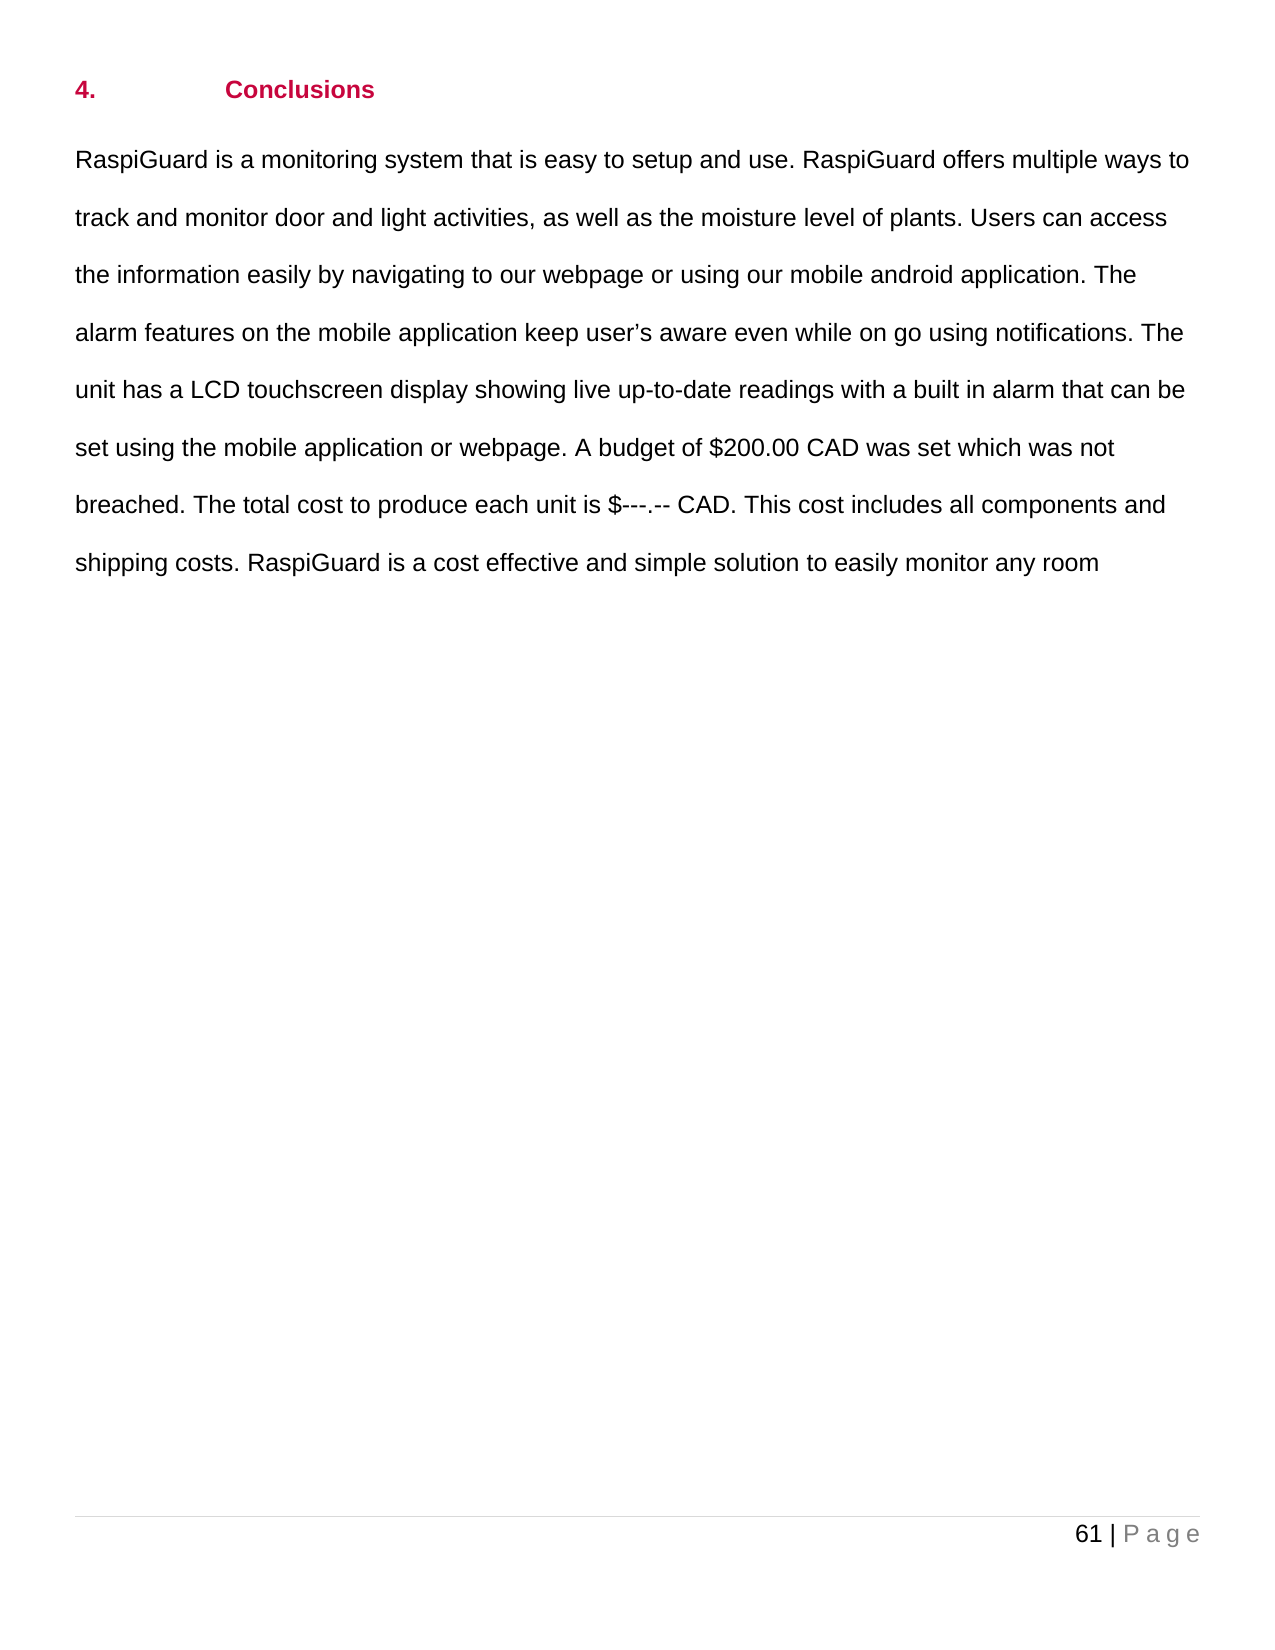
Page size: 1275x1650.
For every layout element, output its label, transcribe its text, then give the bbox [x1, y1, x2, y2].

text RaspiGuard is a monitoring system that is easy to setup and use. RaspiGuard offers multiple ways to track and monitor door and light activities, as well as the moisture level of plants. Users can access the information easily by navigating to our webpage or using our mobile android application. The alarm features on the mobile application keep user’s aware even while on go using notifications. The unit has a LCD touchscreen display showing live up-to-date readings with a built in alarm that can be set using the mobile application or webpage. A budget of $200.00 CAD was set which was not breached. The total cost to produce each unit is $---.-- CAD. This cost includes all components and shipping costs. RaspiGuard is a cost effective and simple solution to easily monitor any room [75, 145, 1200, 576]
subtitle 4. Conclusions [75, 75, 1200, 104]
